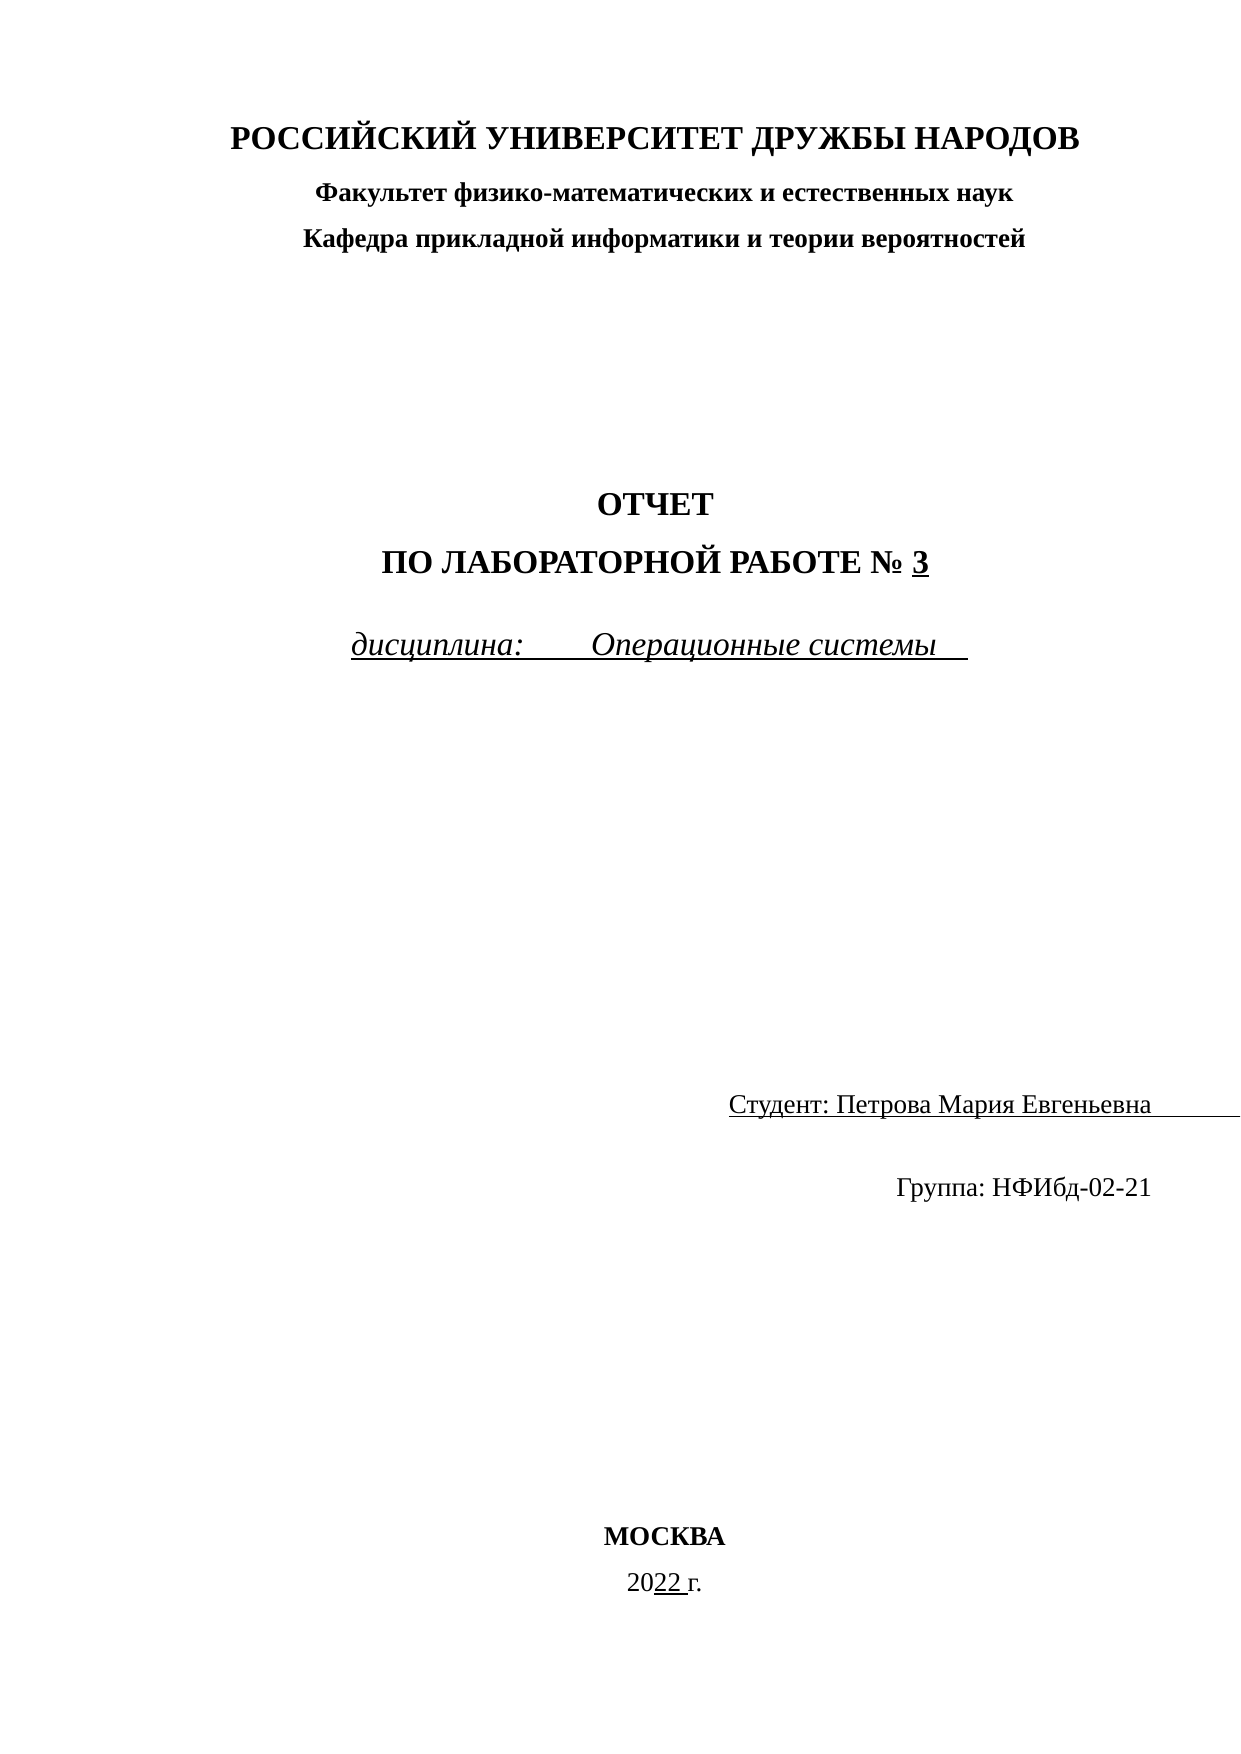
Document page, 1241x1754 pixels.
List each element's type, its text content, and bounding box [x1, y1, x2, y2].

text РОССИЙСКИЙ УНИВЕРСИТЕТ ДРУЖБЫ НАРОДОВ [158, 118, 1152, 156]
text по лабораторной работе № 3 [158, 542, 1152, 580]
text Кафедра прикладной информатики и теории вероятностей [177, 222, 1152, 253]
text Группа: НФИбд-02-21 [177, 1171, 1152, 1202]
text дисциплина: Операционные системы [158, 624, 1152, 663]
text 2022 г. [177, 1566, 1152, 1597]
text Факультет физико-математических и естественных наук [177, 176, 1152, 207]
text ОТЧЕТ [158, 484, 1152, 523]
text Студент: Петрова Мария Евгеньевна [177, 1088, 1152, 1119]
text МОСКВА [177, 1519, 1152, 1551]
